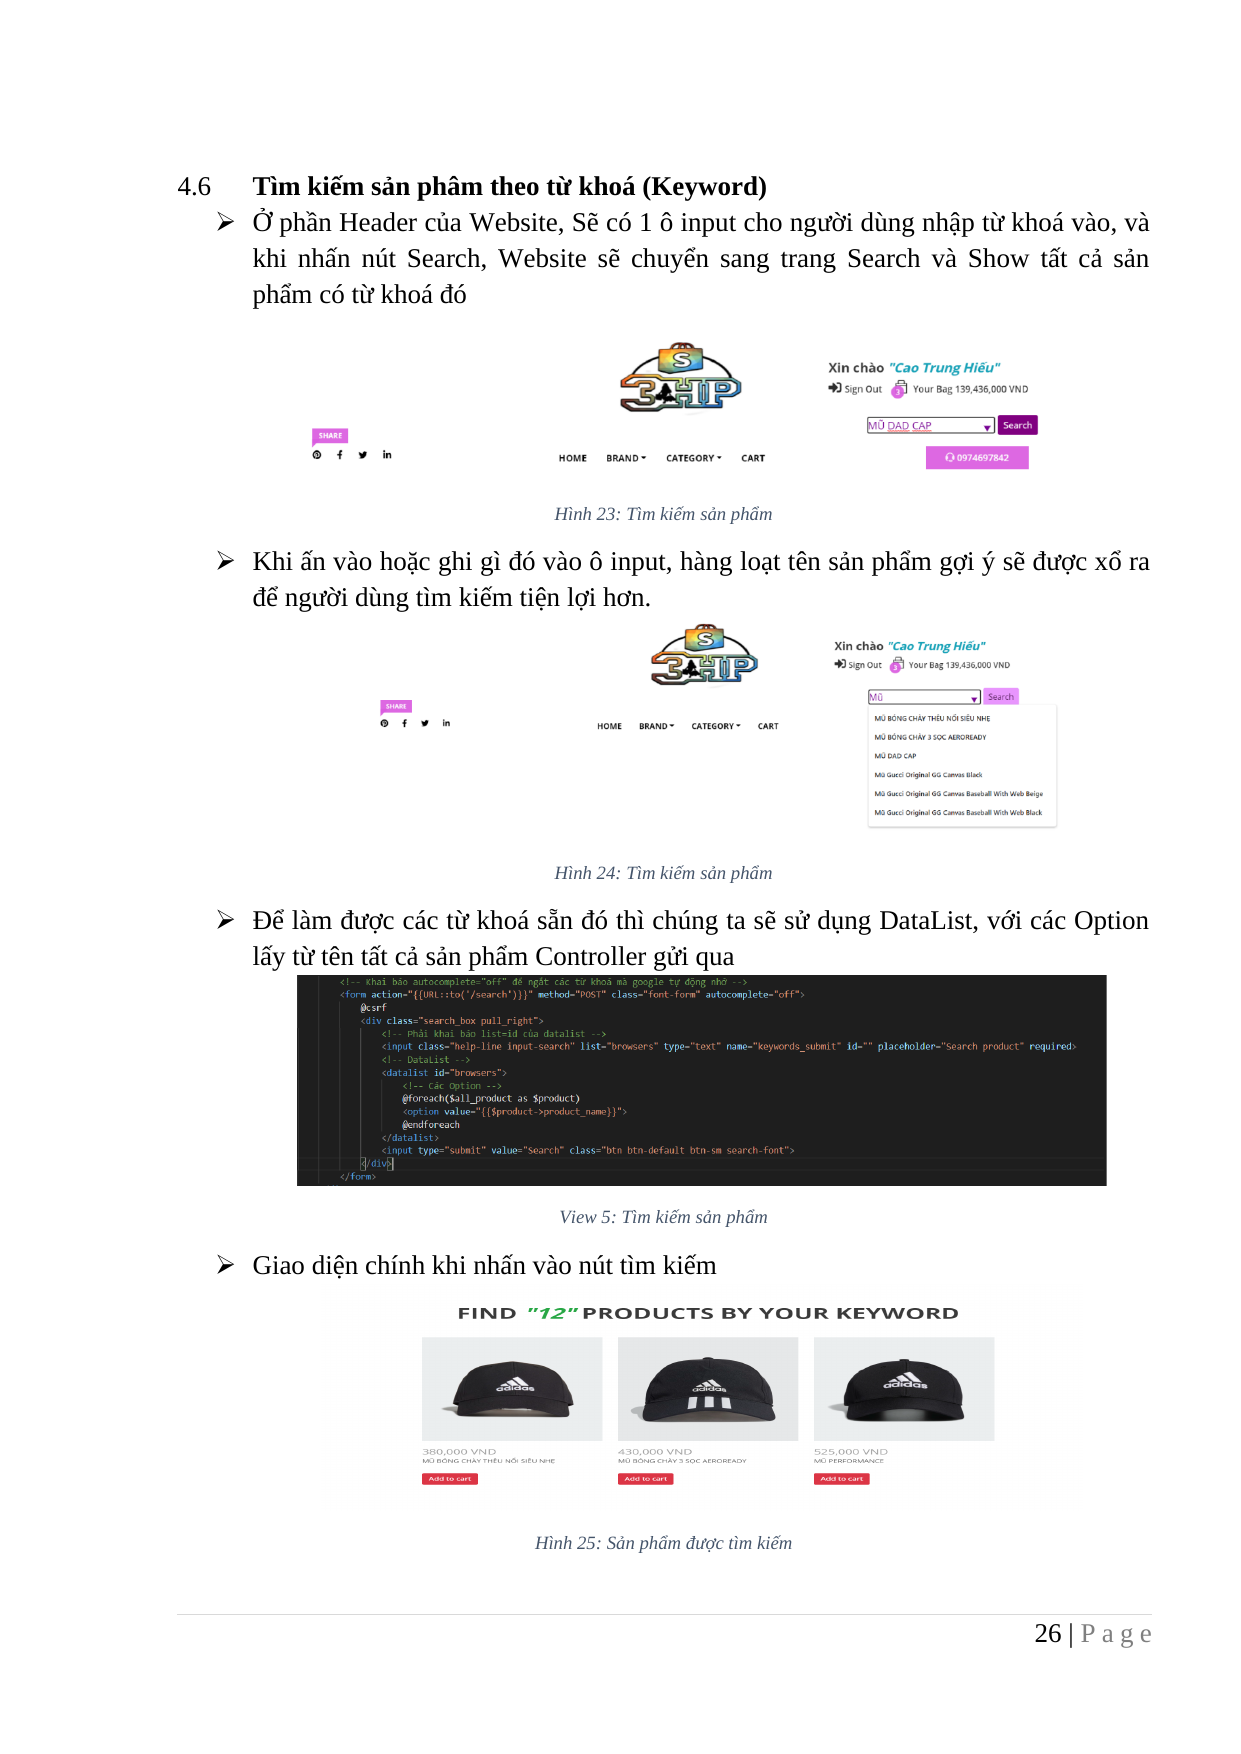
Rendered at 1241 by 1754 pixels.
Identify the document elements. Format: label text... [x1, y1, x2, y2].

subtitle Tìm kiếm sản phâm theo từ khoá (Keyword) [177, 171, 1152, 202]
text Hình 23: Tìm kiếm sản phẩm [177, 503, 1152, 524]
list Ở phần Header của Website, Sẽ có 1 ô input cho người dùng nhập từ khoá vào, và khi nhấn nút Search, Website sẽ chuyển sang trang Search và Show tất cả sản phẩm có từ khoá đó [215, 206, 1152, 309]
list Để làm được các từ khoá sẵn đó thì chúng ta sẽ sử dụng DataList, với các Option lấy từ tên tất cả sản phẩm Controller gửi qua [215, 904, 1152, 971]
list Giao diện chính khi nhấn vào nút tìm kiếm [215, 1249, 1152, 1280]
text Hình 25: Sản phẩm được tìm kiếm [177, 1532, 1152, 1553]
picture [297, 975, 1107, 1186]
list Khi ấn vào hoặc ghi gì đó vào ô input, hàng loạt tên sản phẩm gợi ý sẽ được xổ ra để người dùng tìm kiếm tiện lợi hơn. [215, 545, 1152, 612]
picture [326, 616, 1078, 841]
text Hình 24: Tìm kiếm sản phẩm [177, 862, 1152, 883]
picture [320, 1284, 1083, 1511]
picture [241, 330, 1087, 482]
